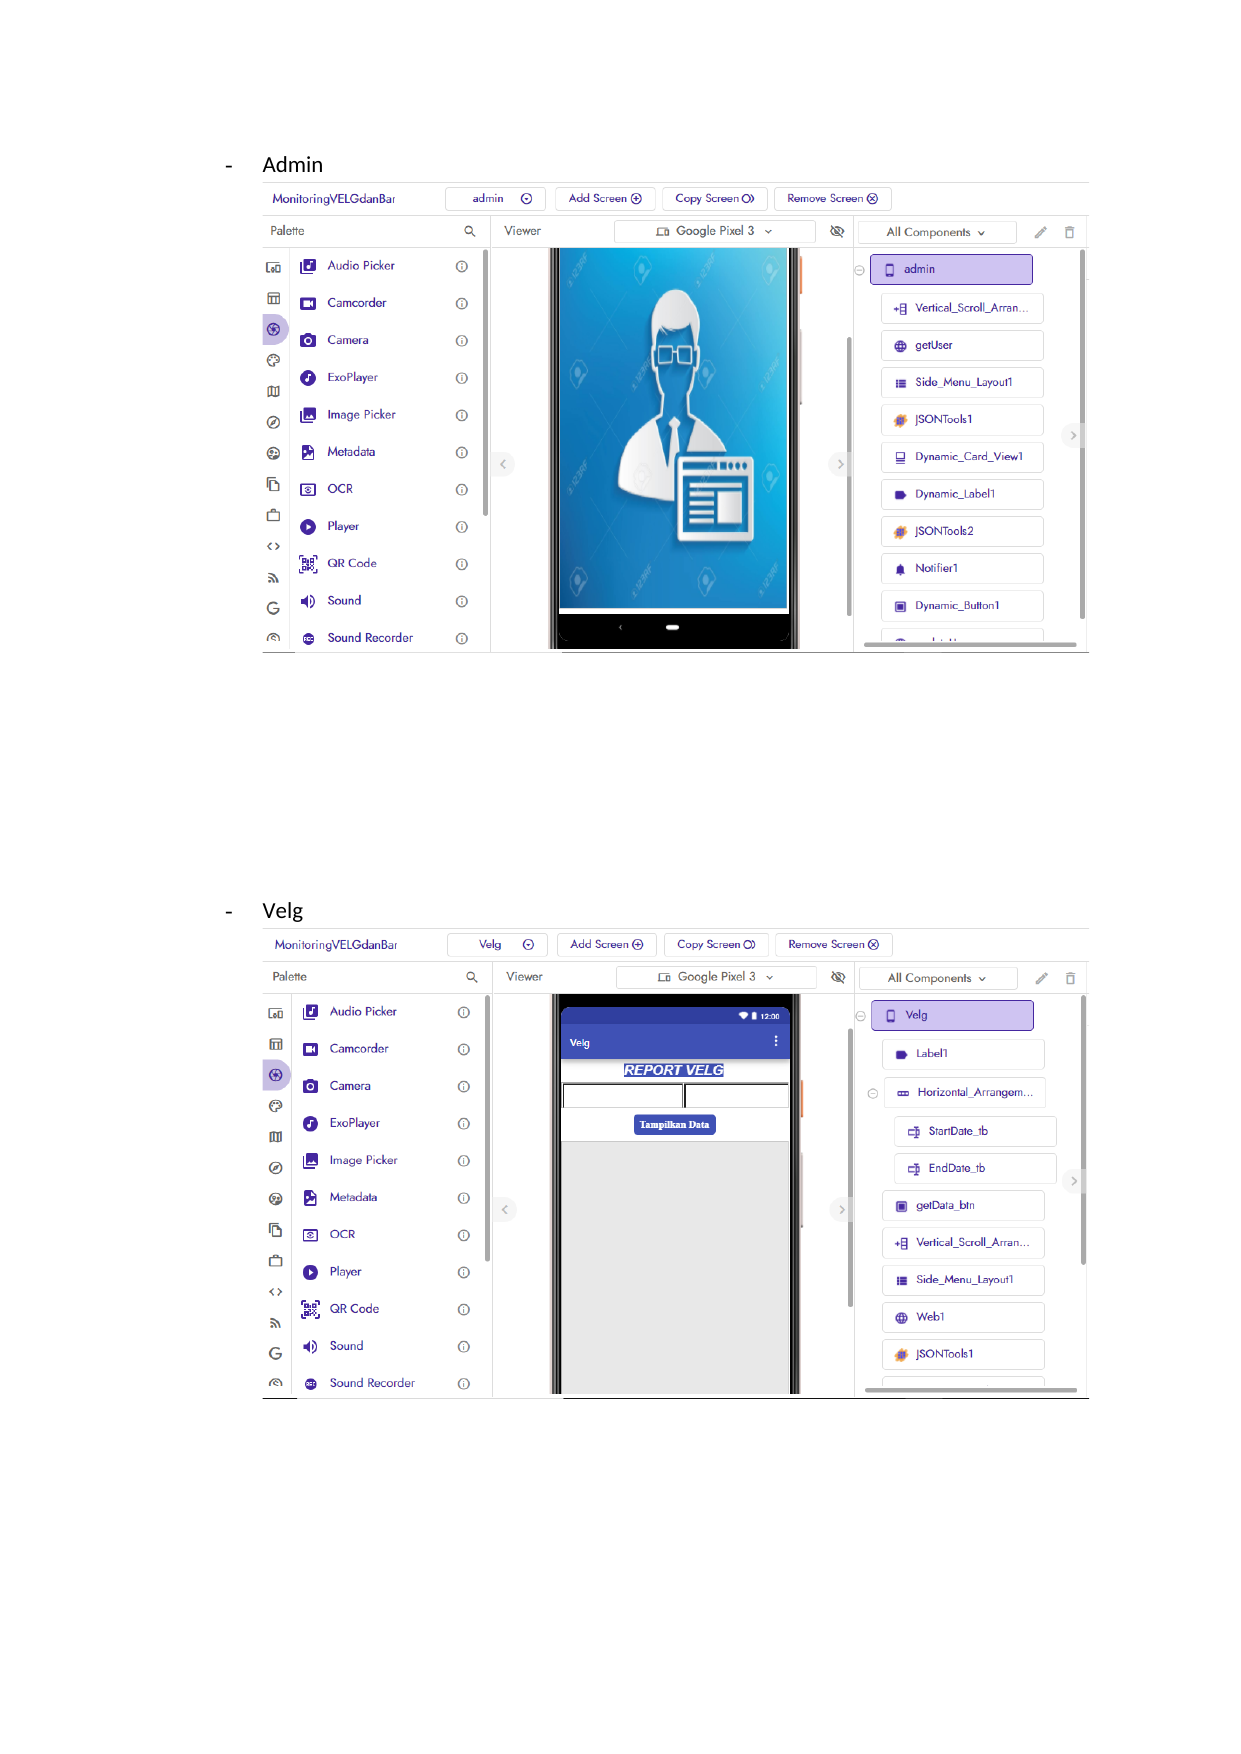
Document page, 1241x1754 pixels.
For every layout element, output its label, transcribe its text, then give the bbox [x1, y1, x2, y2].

list Velg [225, 896, 1090, 924]
picture [262, 926, 1090, 1399]
list Admin [225, 150, 1090, 178]
picture [262, 180, 1090, 653]
